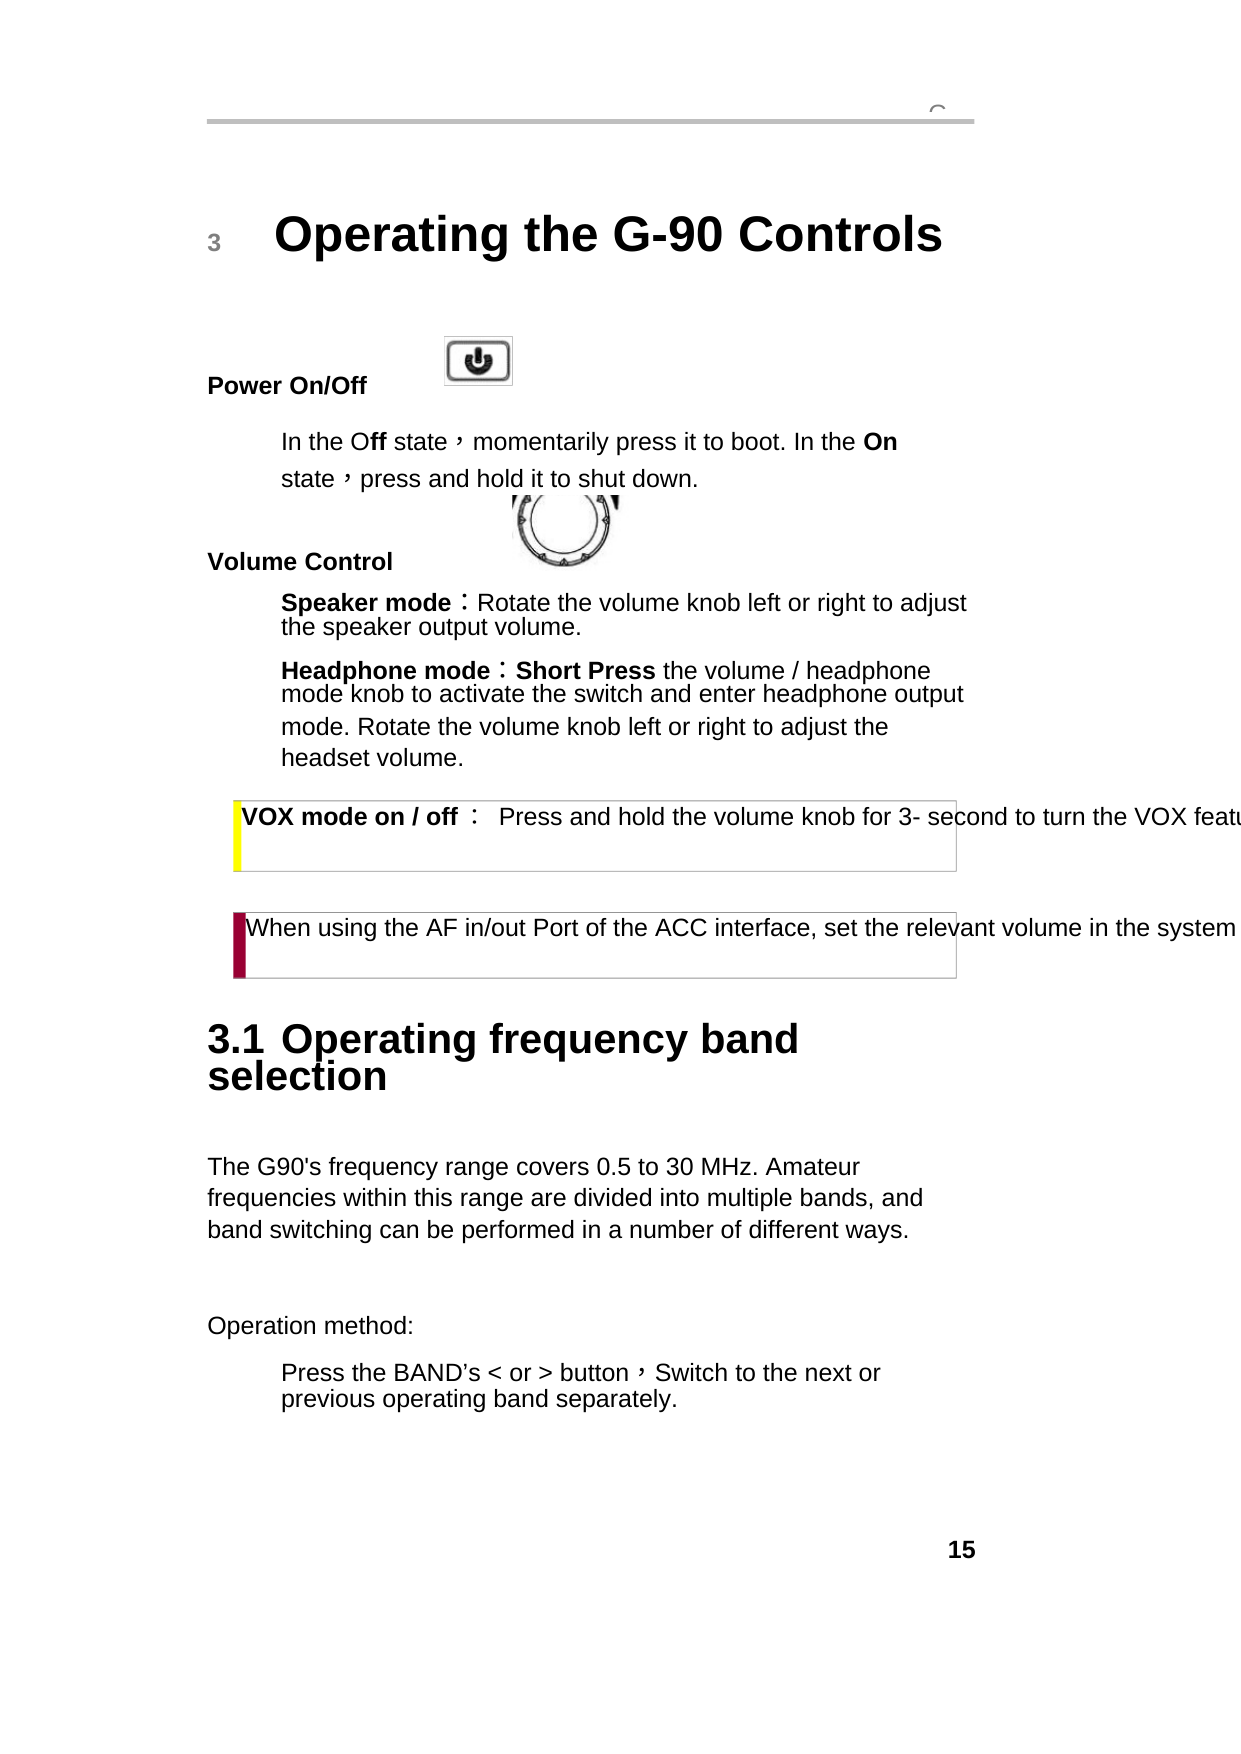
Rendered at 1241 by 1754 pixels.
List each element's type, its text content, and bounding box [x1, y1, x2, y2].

text Press the BAND’s < or > button，Switch to the next or previous operating band separately. [281, 1358, 938, 1412]
text Speaker mode：Rotate the volume knob left or right to adjust the speaker output volume. [281, 590, 977, 641]
picture [442, 329, 520, 395]
text The G90's frequency range covers 0.5 to 30 MHz. Amateur frequencies within this range are divided into multiple bands, and band switching can be performed in a number of different ways. [207, 1151, 977, 1243]
subtitle Volume Control [207, 495, 1065, 590]
text state，press and hold it to shut down. [281, 459, 1065, 495]
picture [512, 495, 631, 571]
text In the Off state，momentarily press it to boot. In the On [281, 418, 1065, 459]
subtitle 15 [175, 1535, 975, 1563]
subtitle 3 Operating the G-90 Controls [207, 204, 1065, 262]
text Operation method: [207, 1311, 1065, 1340]
text mode. Rotate the volume knob left or right to adjust the headset volume. [281, 712, 977, 772]
subtitle Power On/Off [207, 330, 1065, 400]
subtitle Operating frequency band selection [207, 1023, 800, 1099]
text Headphone mode：Short Press the volume / headphone mode knob to activate the switch and enter headphone output [281, 657, 977, 708]
